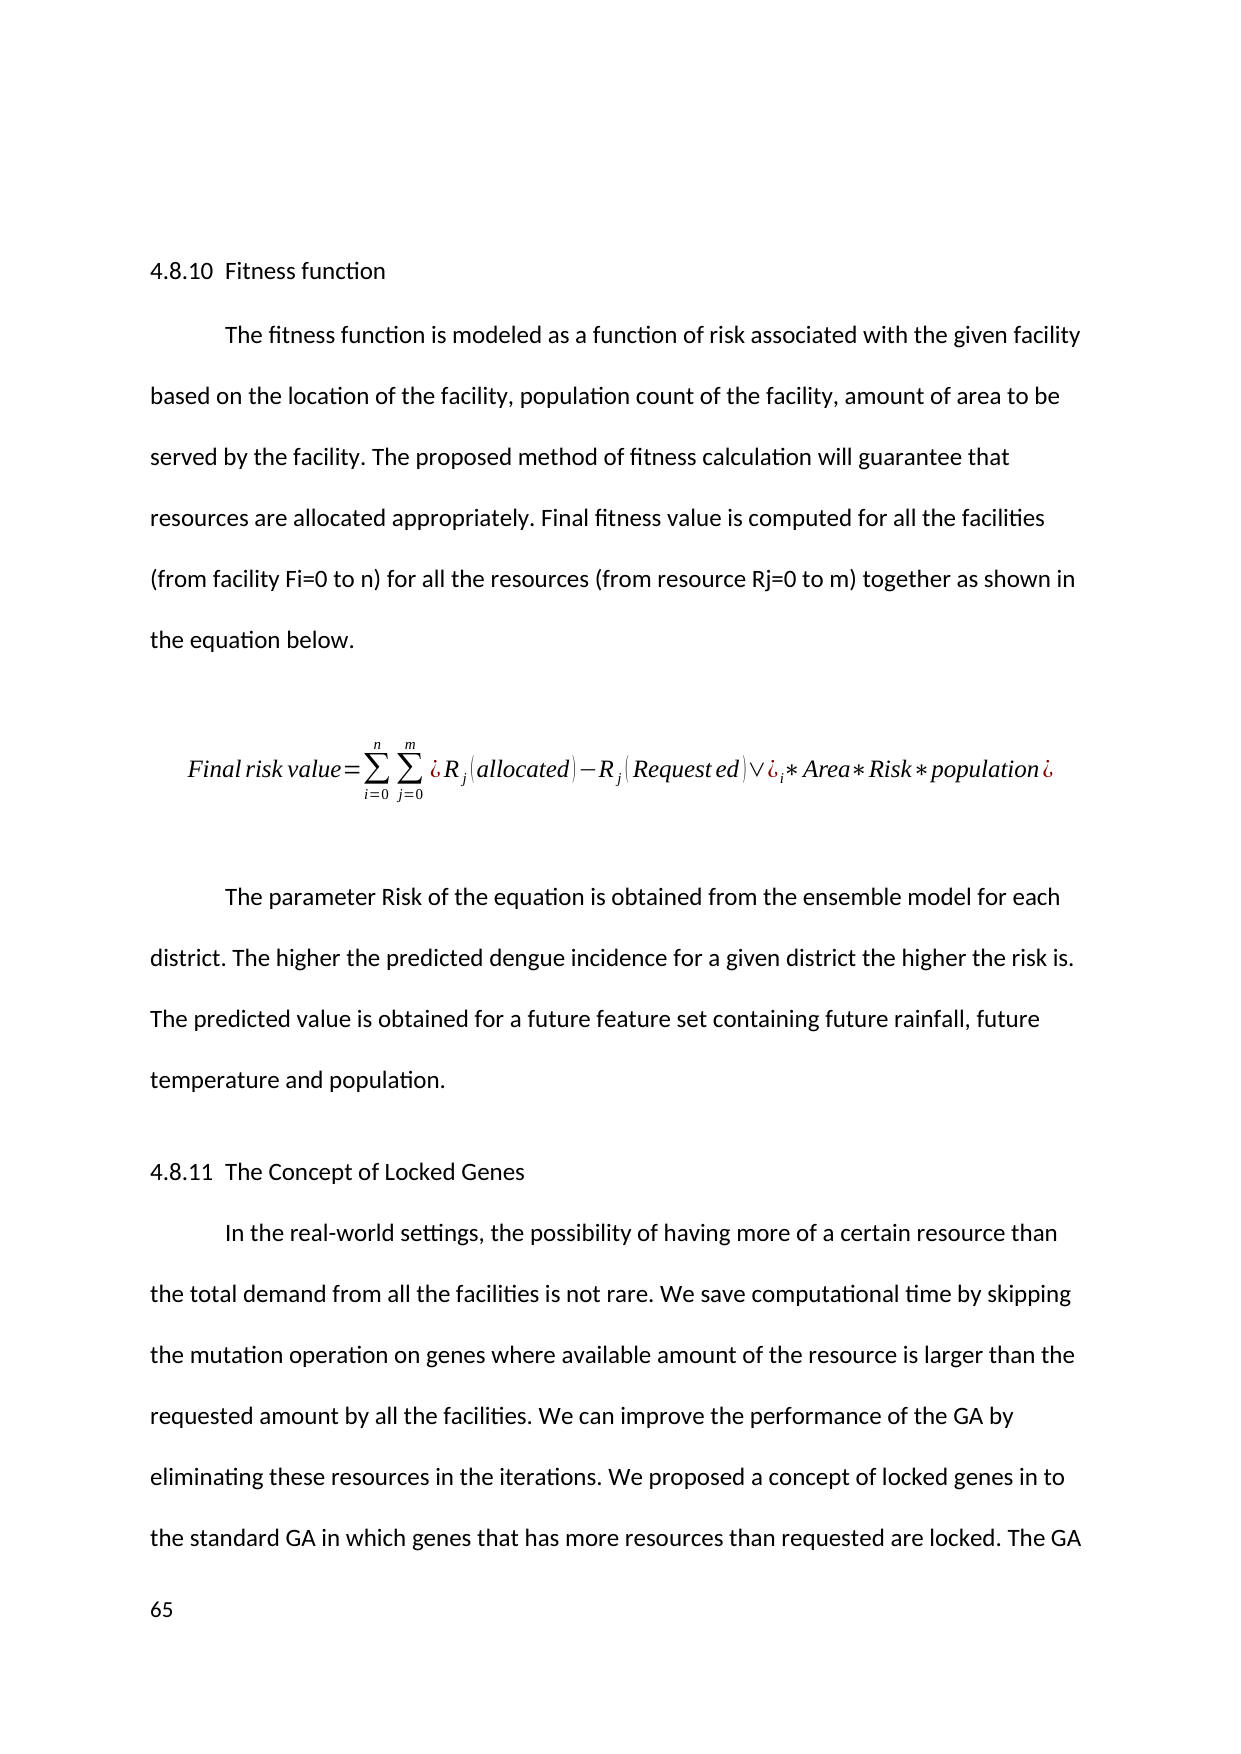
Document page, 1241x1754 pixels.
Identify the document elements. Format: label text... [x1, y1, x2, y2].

text The fitness function is modeled as a function of risk associated with the given facility based on the location of the facility, population count of the facility, amount of area to be served by the facility. The proposed method of fitness calculation will guarantee that resources are allocated appropriately. Final fitness value is computed for all the facilities (from facility Fi=0 to n) for all the resources (from resource Rj=0 to m) together as shown in the equation below. [150, 319, 1090, 655]
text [150, 1217, 1090, 1553]
subtitle 4.8.10 Fitness function [150, 255, 1090, 286]
text 4.8.11 The Concept of Locked Genes [150, 1156, 1090, 1187]
text The parameter Risk of the equation is obtained from the ensemble model for each district. The higher the predicted dengue incidence for a given district the higher the risk is. The predicted value is obtained for a future feature set containing future rainfall, future temperature and population. [150, 881, 1090, 1095]
